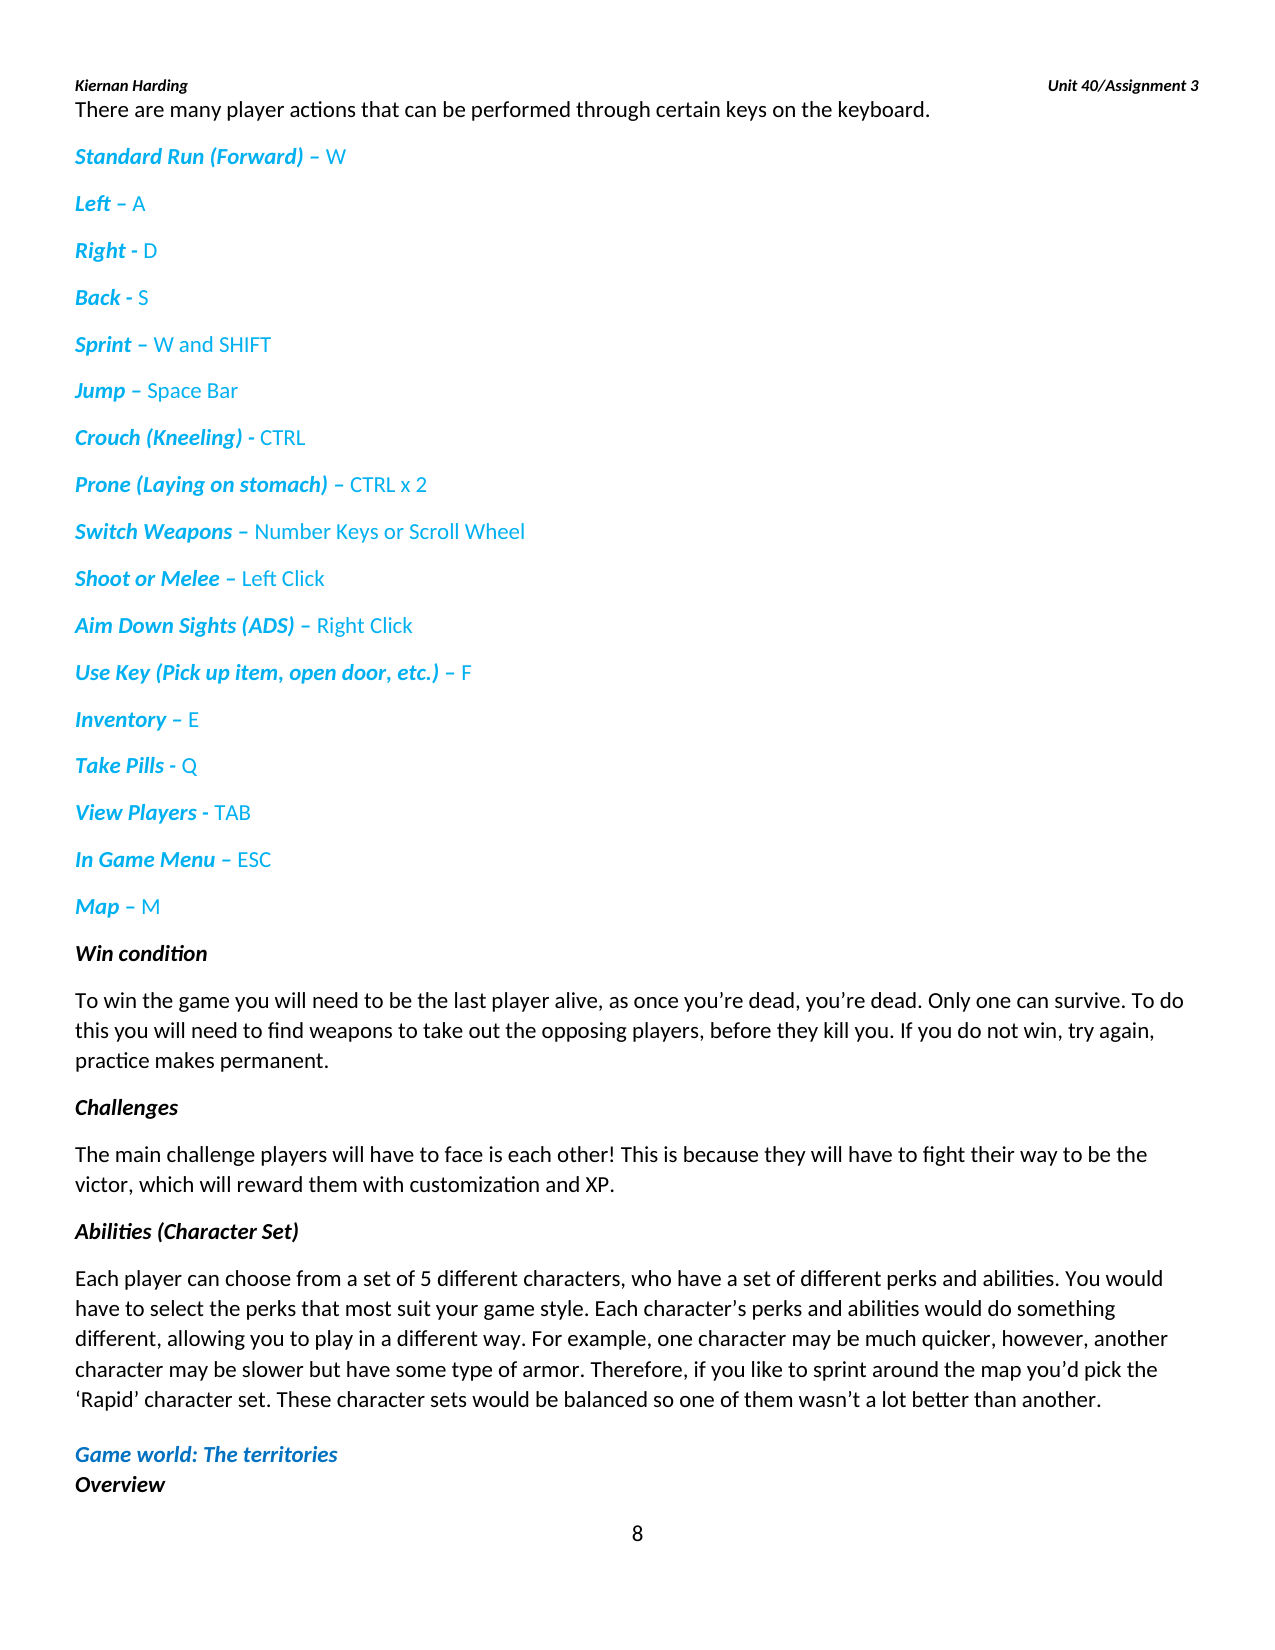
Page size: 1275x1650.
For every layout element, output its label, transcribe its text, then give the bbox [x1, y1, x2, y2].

text There are many player actions that can be performed through certain keys on the keyboard. [75, 95, 1200, 123]
text Use Key (Pick up item, open door, etc.) – F [75, 658, 1200, 686]
text View Players - TAB [75, 798, 1200, 826]
text Each player can choose from a set of 5 different characters, who have a set of different perks and abilities. You would have to select the perks that most suit your game style. Each character’s perks and abilities would do something different, allowing you to play in a different way. For example, one character may be much quicker, however, another character may be slower but have some type of armor. Therefore, if you like to sprint around the map you’d pick the ‘Rapid’ character set. These character sets would be balanced so one of them wasn’t a lot better than another. [75, 1264, 1200, 1413]
text Left – A [75, 189, 1200, 217]
text Shoot or Melee – Left Click [75, 564, 1200, 592]
text Back - S [75, 283, 1200, 311]
text Aim Down Sights (ADS) – Right Click [75, 611, 1200, 639]
text Inventory – E [75, 705, 1200, 733]
text Sprint – W and SHIFT [75, 330, 1200, 358]
text Right - D [75, 236, 1200, 264]
text Take Pills - Q [75, 752, 1200, 779]
text Standard Run (Forward) – W [75, 142, 1200, 170]
text Switch Weapons – Number Keys or Scroll Wheel [75, 517, 1200, 545]
text Crouch (Kneeling) - CTRL [75, 423, 1200, 451]
subtitle Game world: The territories [75, 1440, 1200, 1468]
text Overview [75, 1470, 1200, 1498]
text Map – M [75, 892, 1200, 920]
text Abilities (Character Set) [75, 1217, 1200, 1245]
text Win condition [75, 939, 1200, 967]
text Prone (Laying on stomach) – CTRL x 2 [75, 470, 1200, 498]
text To win the game you will need to be the last player alive, as once you’re dead, you’re dead. Only one can survive. To do this you will need to find weapons to take out the opposing players, before they kill you. If you do not win, try again, practice makes permanent. [75, 986, 1200, 1074]
text In Game Menu – ESC [75, 845, 1200, 873]
text The main challenge players will have to face is each other! This is because they will have to fight their way to be the victor, which will reward them with customization and XP. [75, 1140, 1200, 1198]
text Challenges [75, 1093, 1200, 1121]
text Jump – Space Bar [75, 377, 1200, 404]
